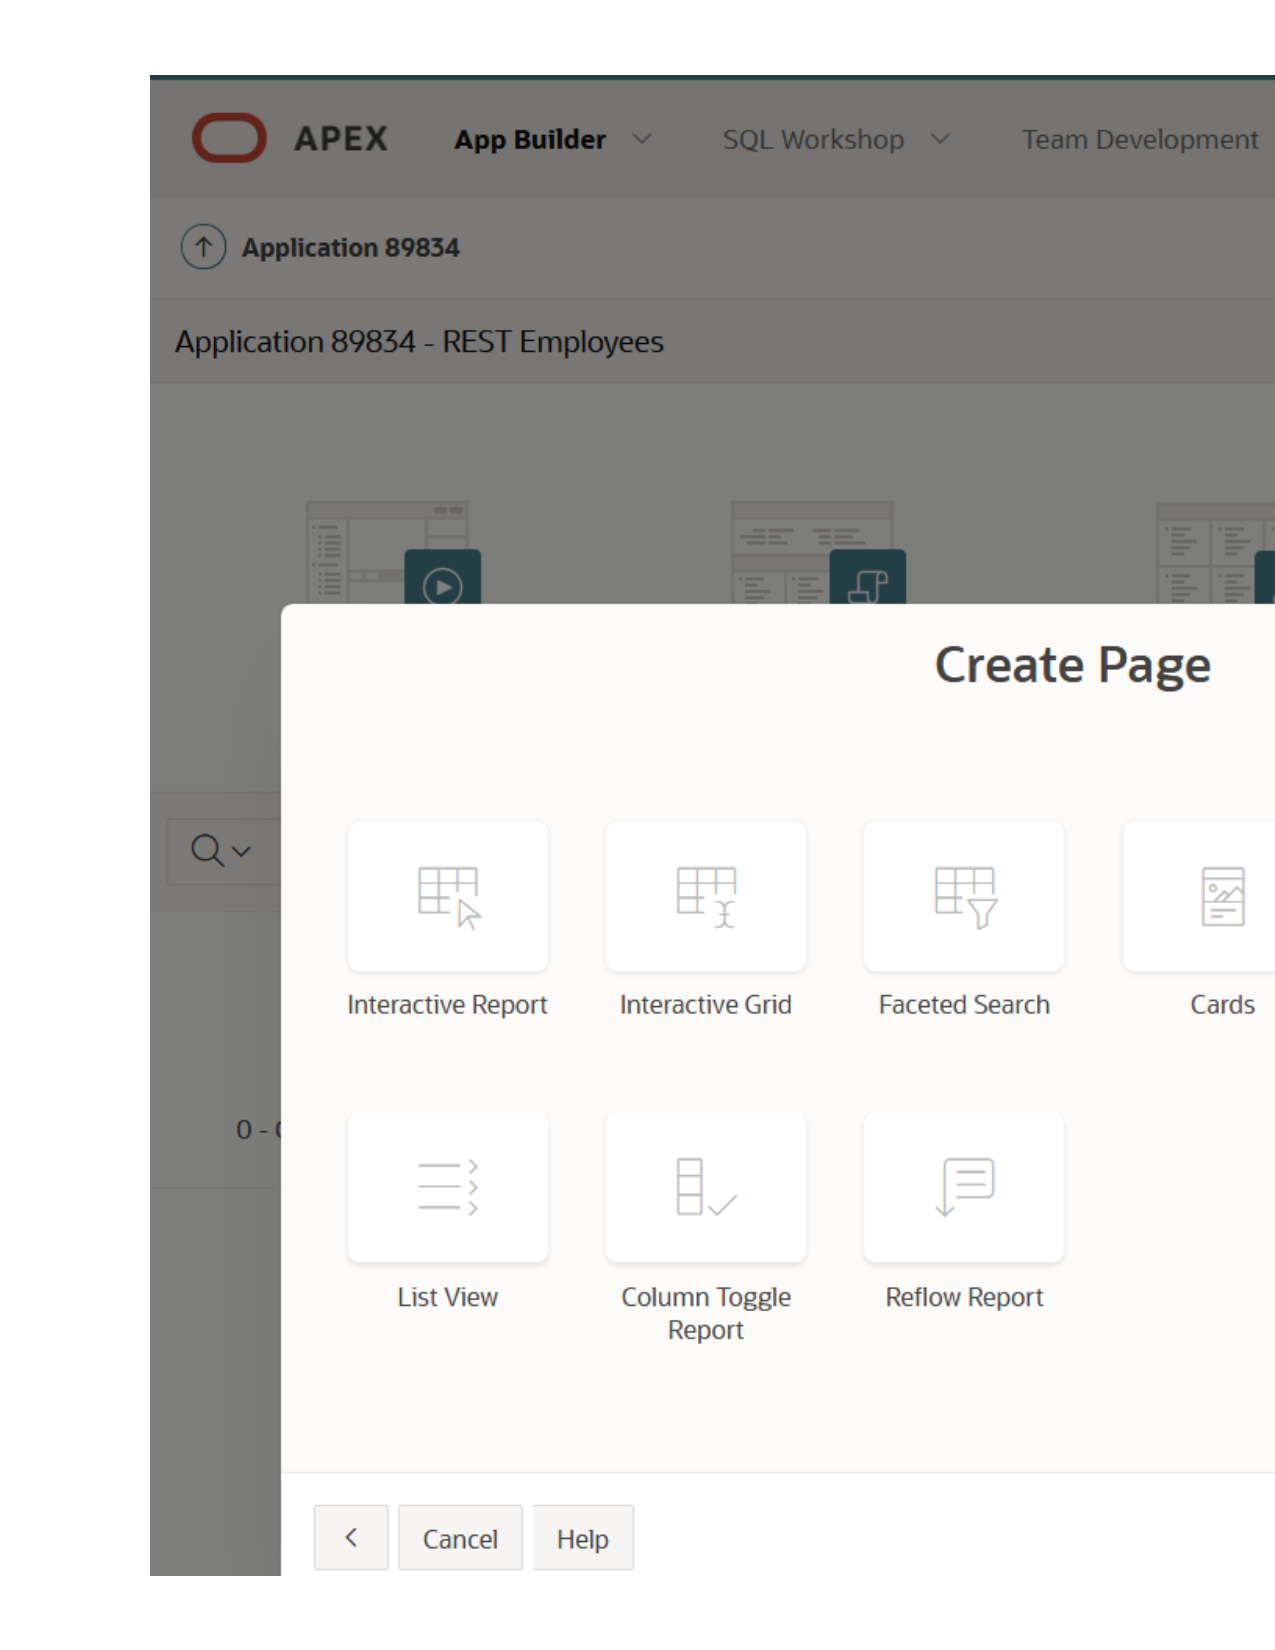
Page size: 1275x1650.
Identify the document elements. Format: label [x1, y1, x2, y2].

picture [150, 75, 1275, 1576]
